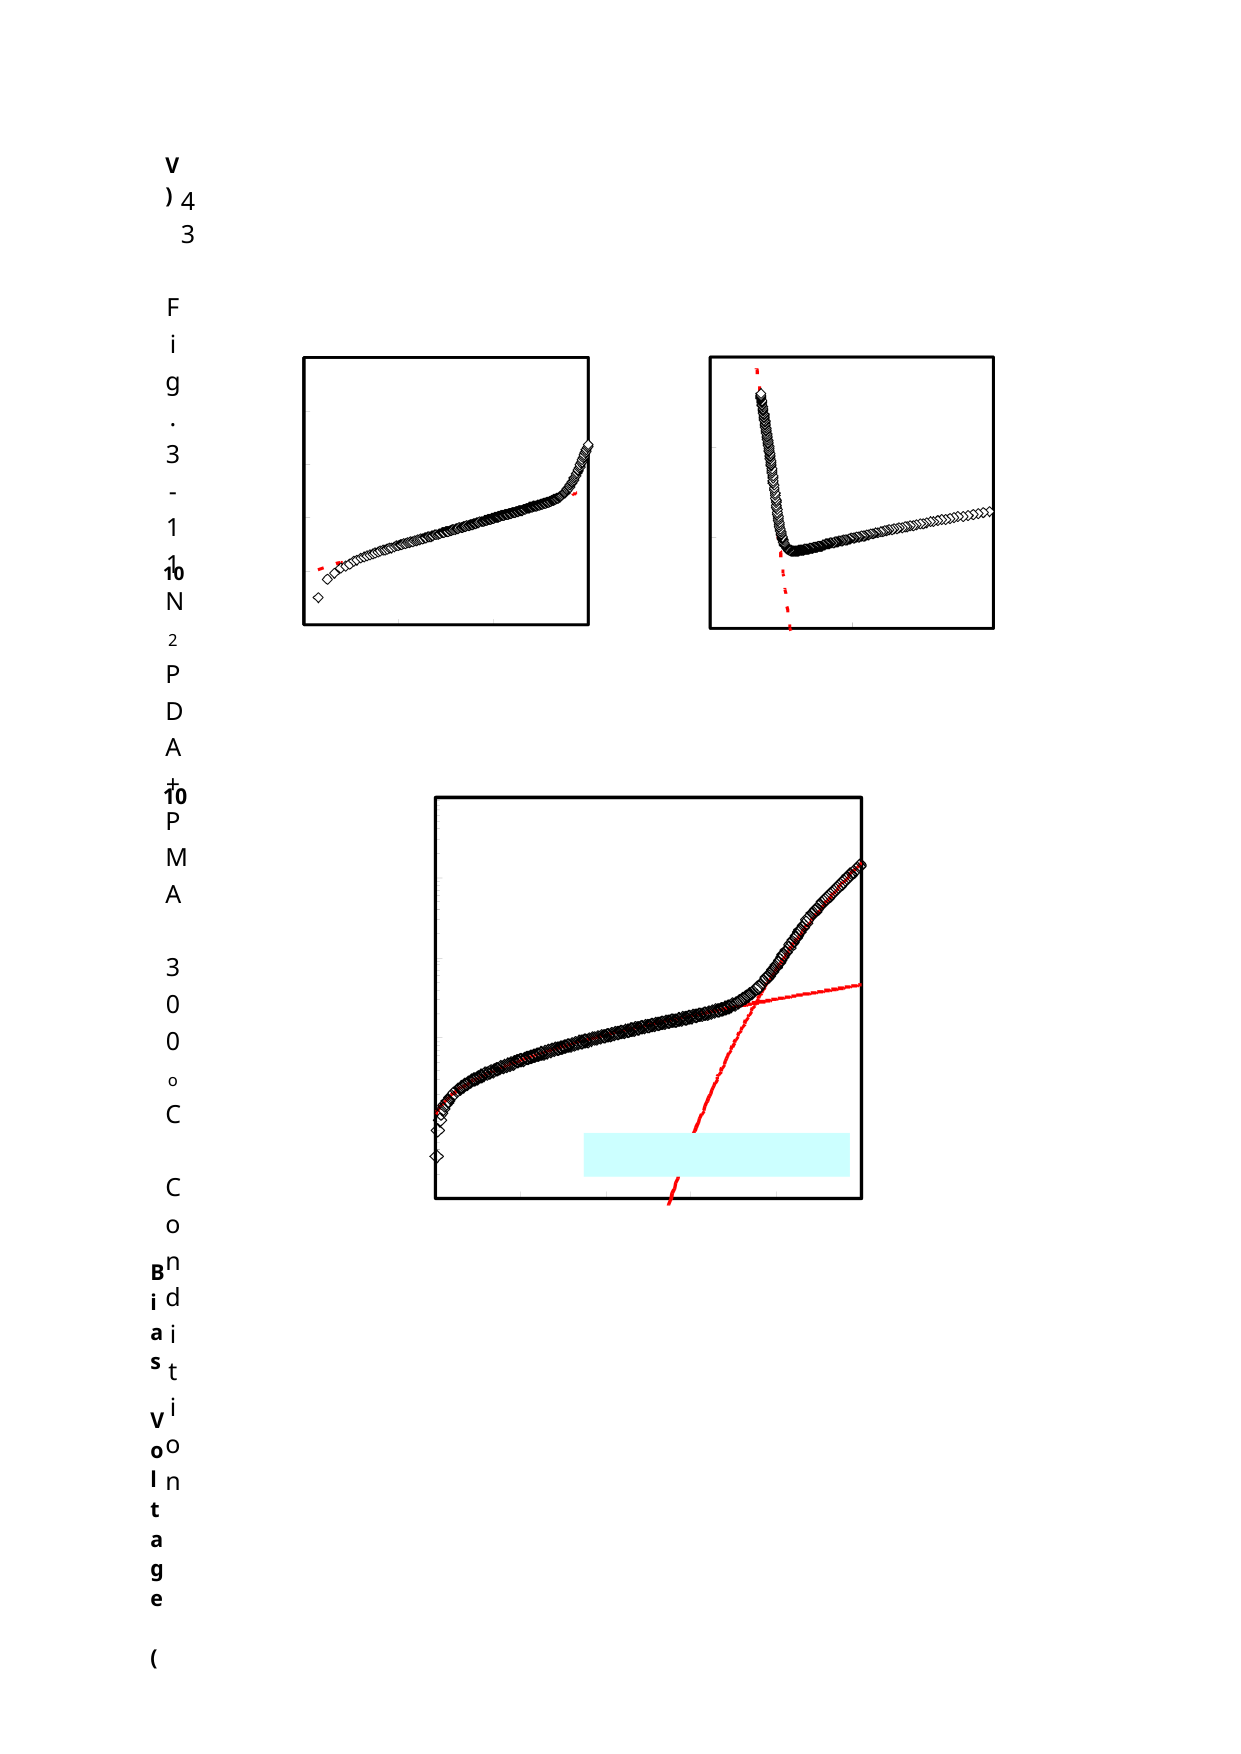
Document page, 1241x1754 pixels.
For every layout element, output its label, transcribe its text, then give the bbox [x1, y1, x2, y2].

text Fig.3-11 N2 PDA+PMA 300oC Condition [165, 750, 180, 902]
text Fig.3-11 N2 PDA+PMA 300oC Condition [165, 897, 180, 1534]
text 43 [180, 150, 195, 251]
picture [302, 354, 594, 627]
text Fig.3-11 N2 PDA+PMA 300oC Condition [165, 287, 180, 755]
picture [429, 795, 867, 1207]
picture [708, 354, 996, 632]
